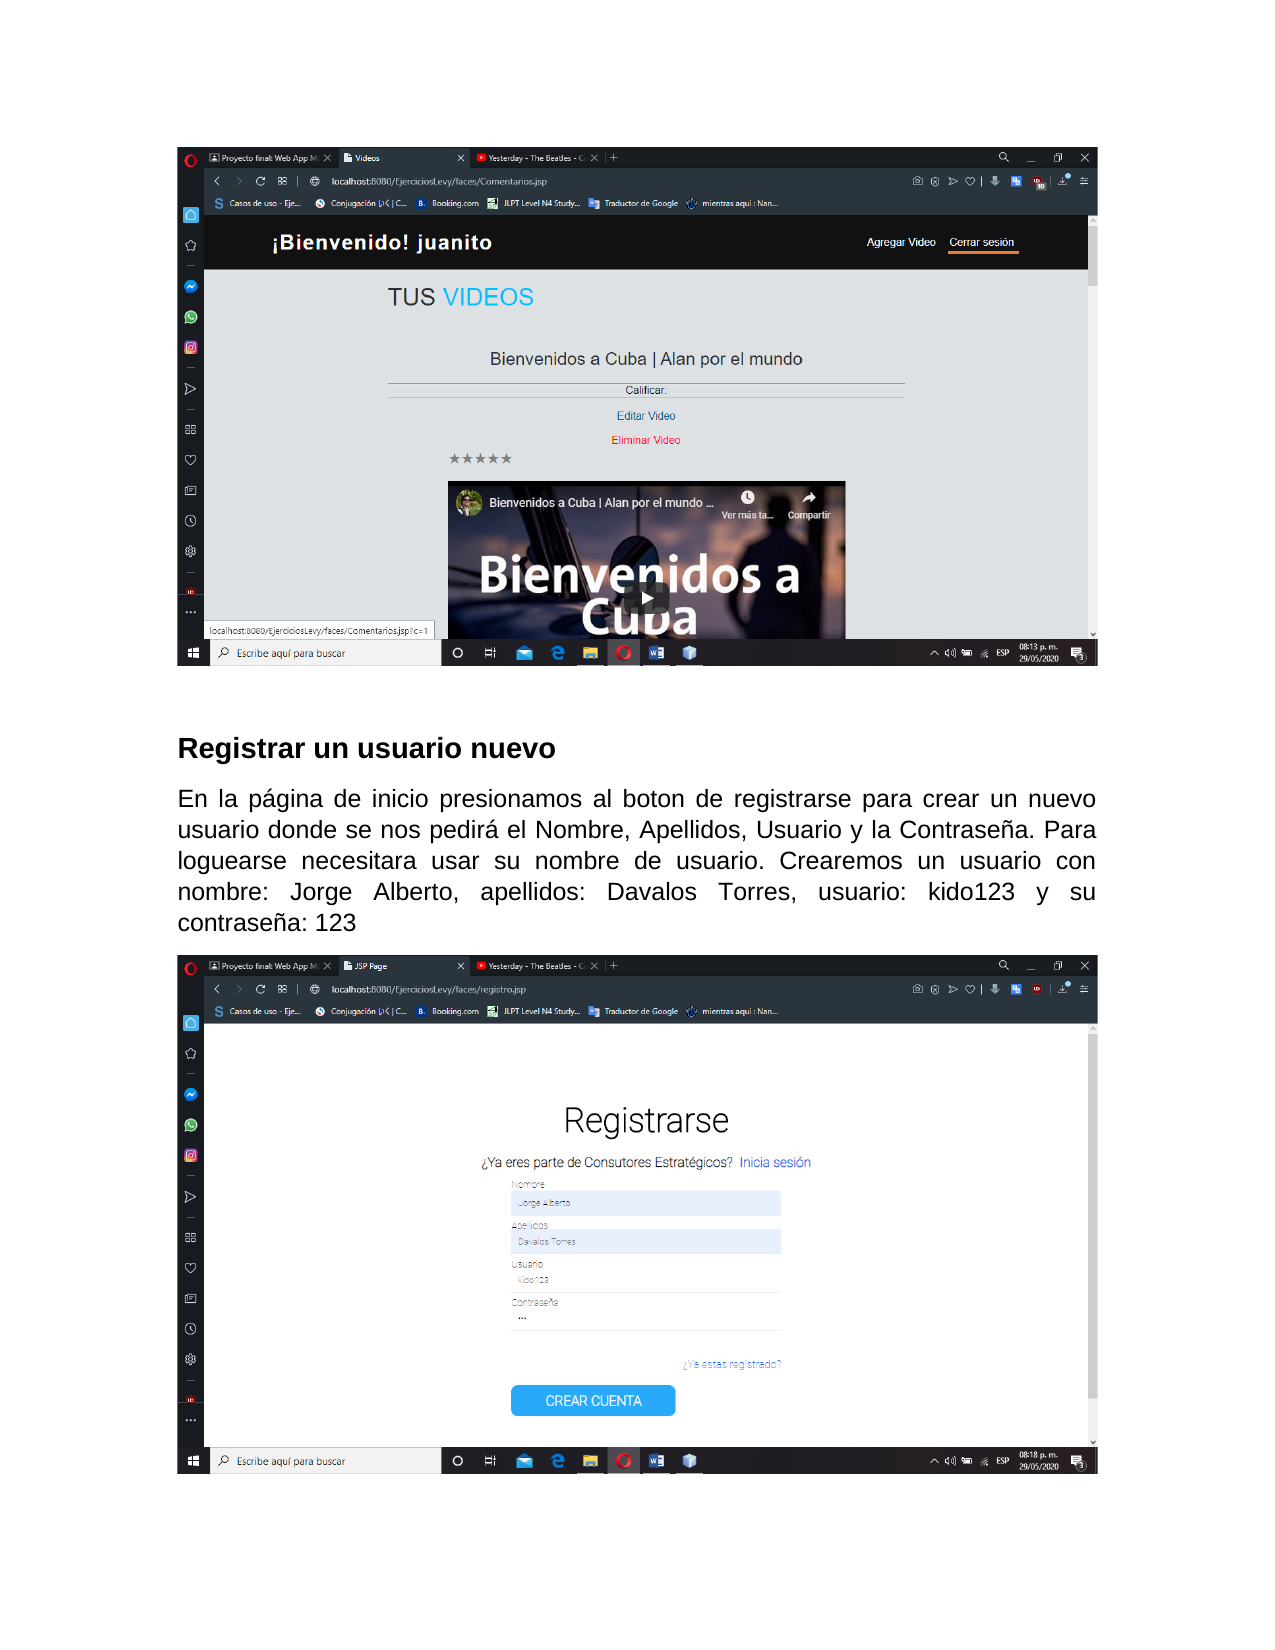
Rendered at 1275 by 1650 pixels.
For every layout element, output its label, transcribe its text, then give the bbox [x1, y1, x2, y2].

text Registrar un usuario nuevo [177, 731, 1098, 764]
picture [177, 147, 1098, 666]
text En la página de inicio presionamos al boton de registrarse para crear un nuevo usuario donde se nos pedirá el Nombre, Apellidos, Usuario y la Contraseña. Para loguearse necesitara usar su nombre de usuario. Crearemos un usuario con nombre: Jorge Alberto, apellidos: Davalos Torres, usuario: kido123 y su contraseña: 123 [177, 784, 1098, 937]
picture [177, 955, 1098, 1474]
